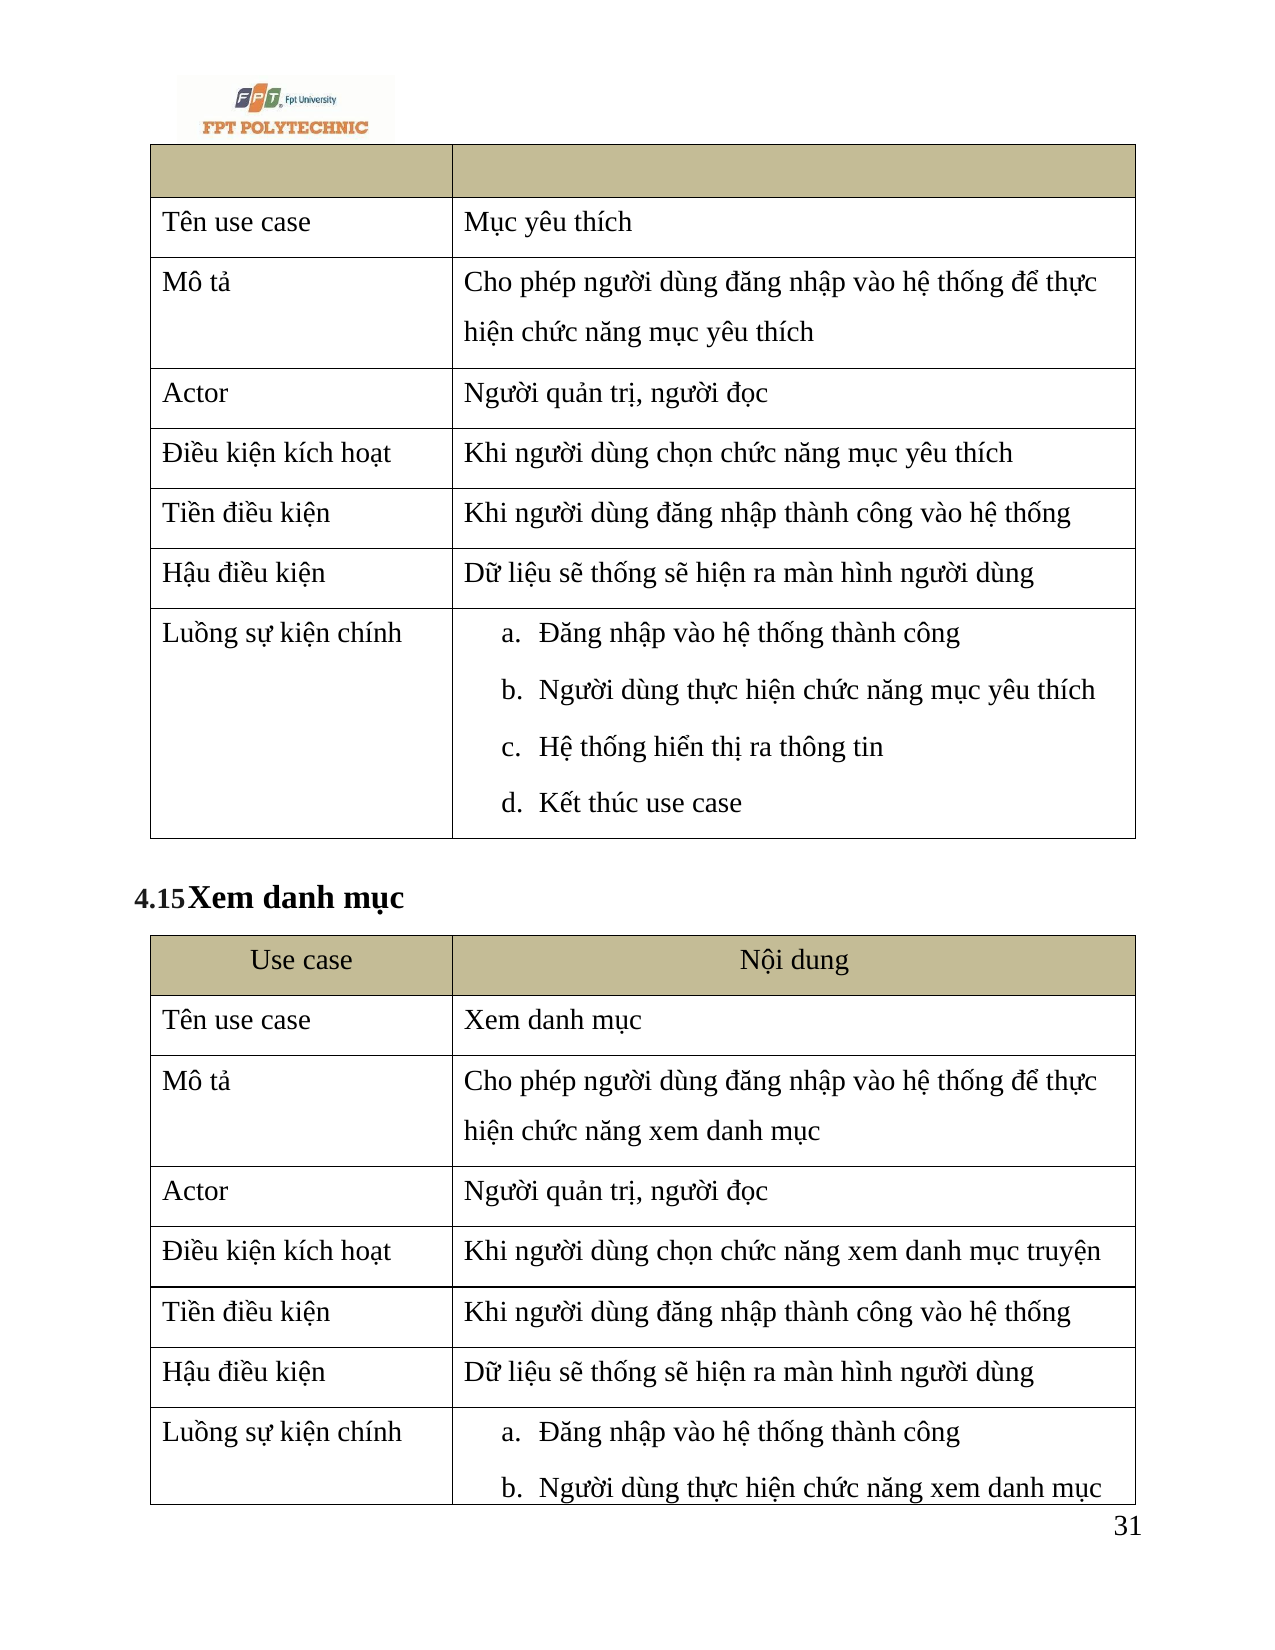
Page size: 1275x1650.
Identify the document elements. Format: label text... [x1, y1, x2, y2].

table_cell Người quản trị, người đọc [453, 1167, 1135, 1226]
table_header Nội dung [453, 936, 1135, 995]
table_cell Điều kiện kích hoạt [151, 1227, 452, 1286]
table_cell Cho phép người dùng đăng nhập vào hệ thống để thực hiện chức năng mục yêu thích [453, 258, 1135, 367]
table_cell Xem danh mục [453, 996, 1135, 1055]
table_cell Khi người dùng chọn chức năng xem danh mục truyện [453, 1227, 1135, 1286]
table_cell Luồng sự kiện chính [151, 609, 452, 838]
table_cell Hậu điều kiện [151, 1348, 452, 1407]
table_cell Actor [151, 369, 452, 428]
table_cell Tên use case [151, 996, 452, 1055]
table_cell Cho phép người dùng đăng nhập vào hệ thống để thực hiện chức năng xem danh mục [453, 1056, 1135, 1166]
table_cell Khi người dùng đăng nhập thành công vào hệ thống [453, 489, 1135, 548]
table_cell Khi người dùng đăng nhập thành công vào hệ thống [453, 1288, 1135, 1347]
table_cell Mô tả [151, 1056, 452, 1166]
table_cell Đăng nhập vào hệ thống thành công Người dùng thực hiện chức năng xem danh mục truyện Hệ thống hiển thị ra thông tin Kết thúc use case [453, 1408, 1135, 1504]
table_cell Tiền điều kiện [151, 1288, 452, 1347]
picture [176, 75, 395, 144]
table_cell Dữ liệu sẽ thống sẽ hiện ra màn hình người dùng [453, 549, 1135, 608]
table_cell Đăng nhập vào hệ thống thành công Người dùng thực hiện chức năng mục yêu thích Hệ thống hiển thị ra thông tin Kết thúc use case [453, 609, 1135, 838]
table_cell Mục yêu thích [453, 198, 1135, 257]
table_cell Hậu điều kiện [151, 549, 452, 608]
table_cell Tên use case [151, 198, 452, 257]
table_cell Người quản trị, người đọc [453, 369, 1135, 428]
table_cell Luồng sự kiện chính [151, 1408, 452, 1504]
table_cell Mô tả [151, 258, 452, 367]
subtitle Xem danh mục [134, 877, 1198, 916]
table_cell Dữ liệu sẽ thống sẽ hiện ra màn hình người dùng [453, 1348, 1135, 1407]
table_header Use case [151, 145, 452, 197]
table_cell Khi người dùng chọn chức năng mục yêu thích [453, 429, 1135, 488]
table_cell Actor [151, 1167, 452, 1226]
table_cell Tiền điều kiện [151, 489, 452, 548]
table_header Nội dung [453, 145, 1135, 197]
table_cell Điều kiện kích hoạt [151, 429, 452, 488]
table_header Use case [151, 936, 452, 995]
